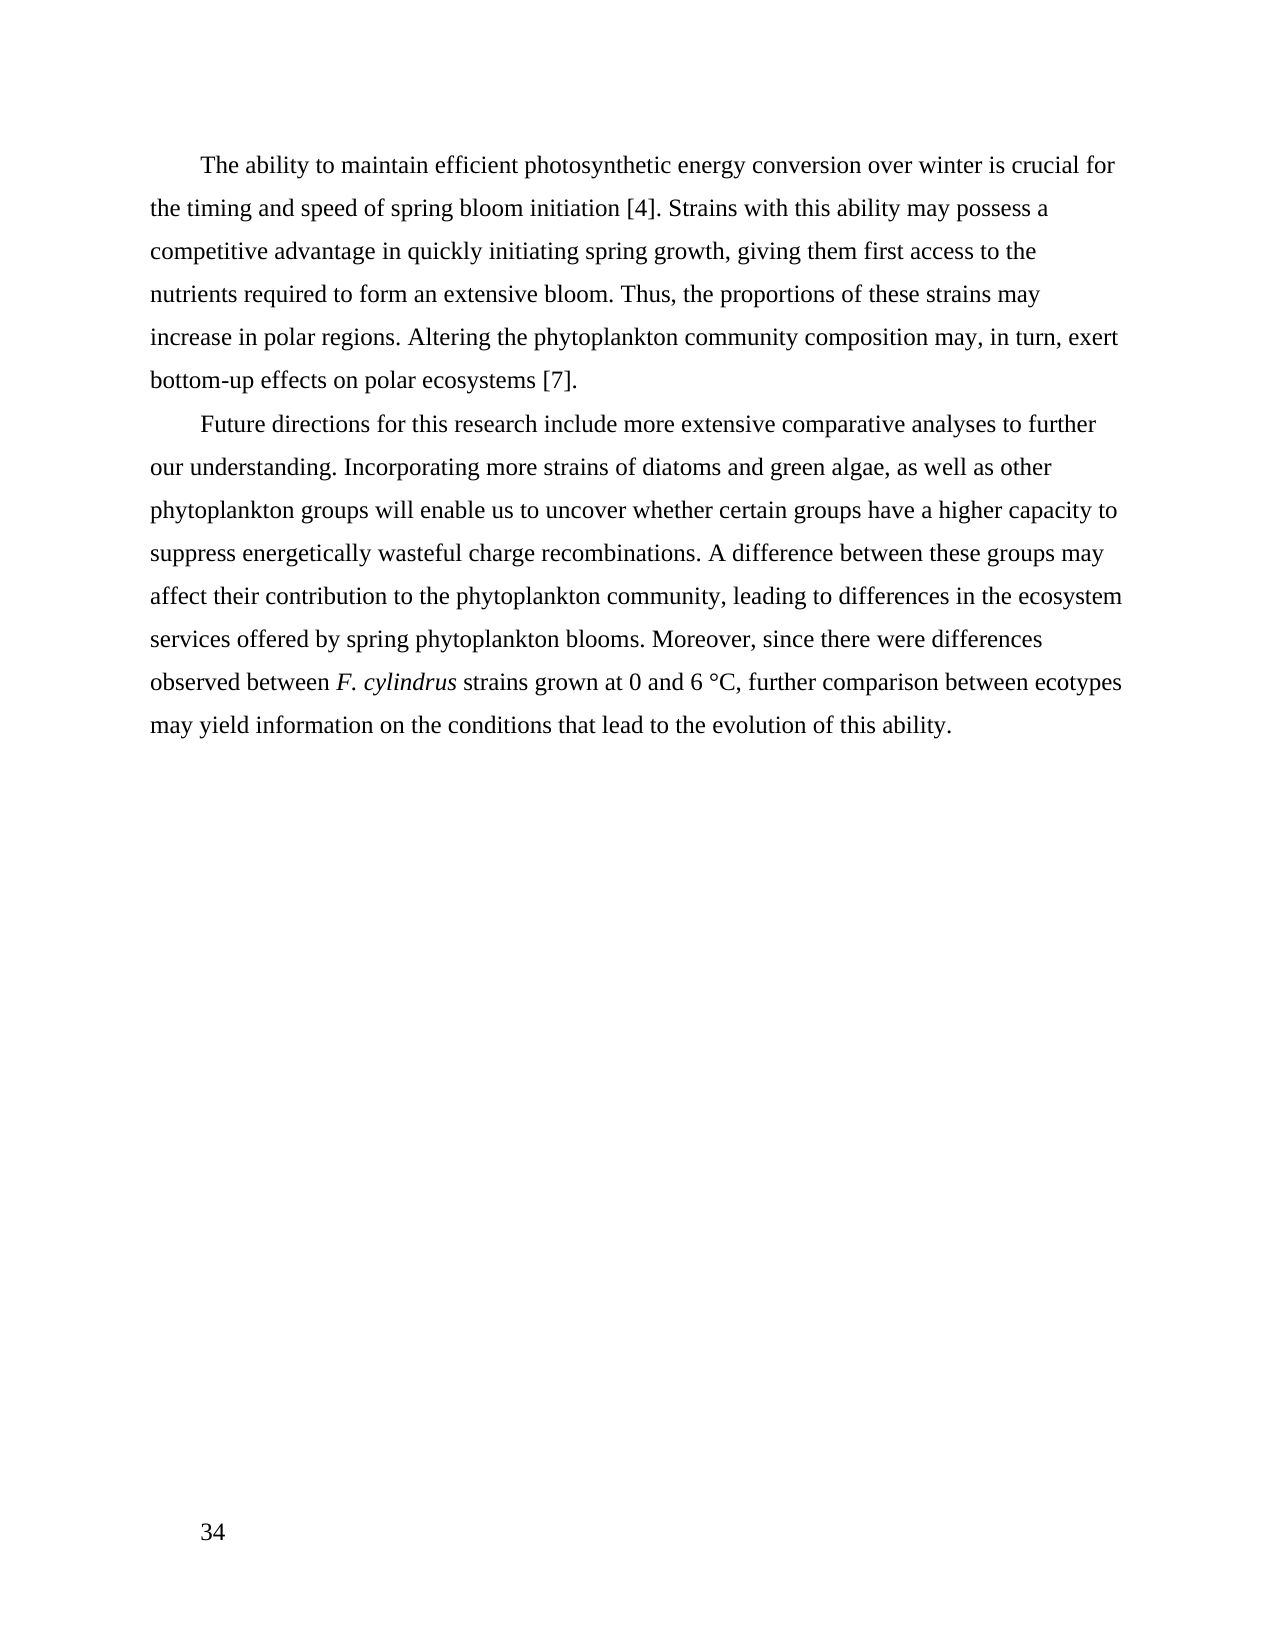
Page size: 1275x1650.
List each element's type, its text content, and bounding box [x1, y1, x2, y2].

text Future directions for this research include more extensive comparative analyses to further our understanding. Incorporating more strains of diatoms and green algae, as well as other phytoplankton groups will enable us to uncover whether certain groups have a higher capacity to suppress energetically wasteful charge recombinations. A difference between these groups may affect their contribution to the phytoplankton community, leading to differences in the ecosystem services offered by spring phytoplankton blooms. Moreover, since there were differences observed between F. cylindrus strains grown at 0 and 6 °C, further comparison between ecotypes may yield information on the conditions that lead to the evolution of this ability. [150, 409, 1125, 739]
text The ability to maintain efficient photosynthetic energy conversion over winter is crucial for the timing and speed of spring bloom initiation [4]. Strains with this ability may possess a competitive advantage in quickly initiating spring growth, giving them first access to the nutrients required to form an extensive bloom. Thus, the proportions of these strains may increase in polar regions. Altering the phytoplankton community composition may, in turn, exert bottom-up effects on polar ecosystems [7]. [150, 150, 1125, 394]
